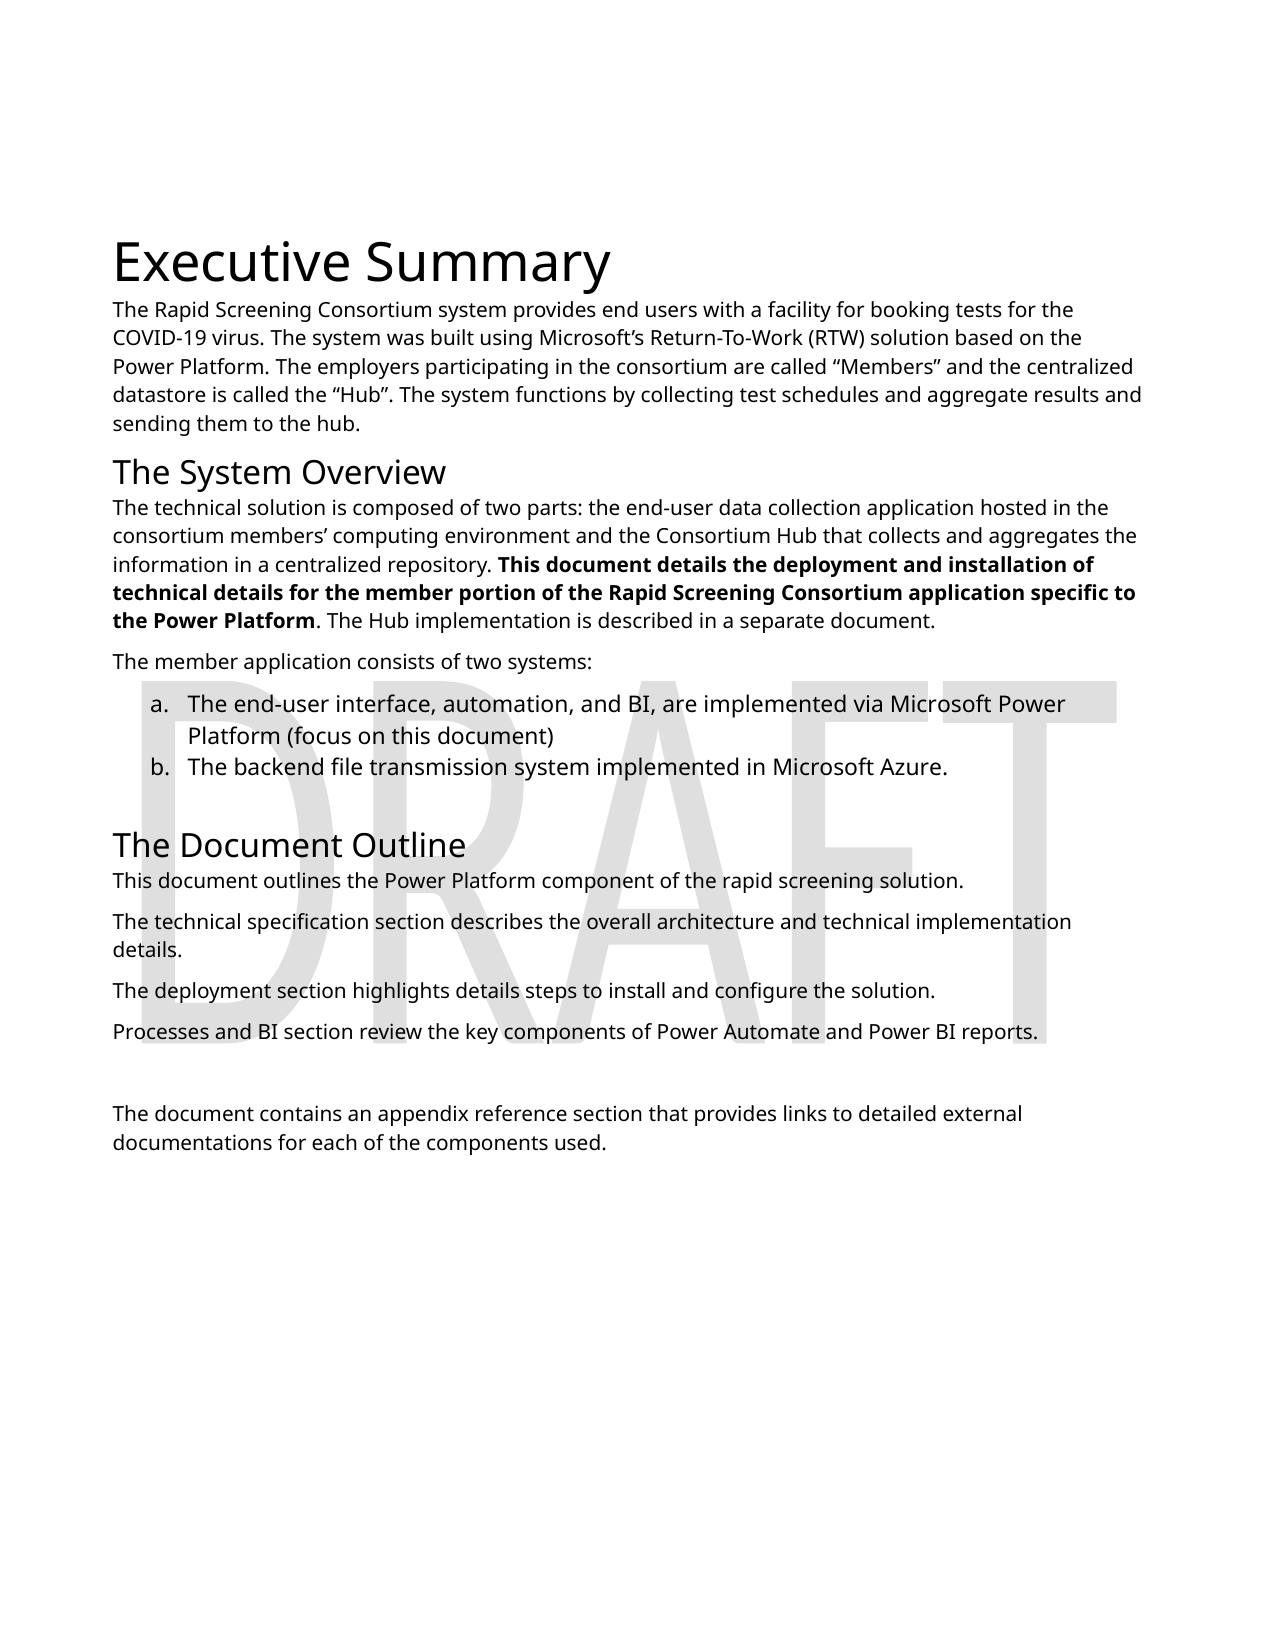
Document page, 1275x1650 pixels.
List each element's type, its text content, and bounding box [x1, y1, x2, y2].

text The Rapid Screening Consortium system provides end users with a facility for booking tests for the COVID-19 virus. The system was built using Microsoft’s Return-To-Work (RTW) solution based on the Power Platform. The employers participating in the consortium are called “Members” and the centralized datastore is called the “Hub”. The system functions by collecting test schedules and aggregate results and sending them to the hub. [112, 295, 1146, 437]
subtitle The Document Outline [112, 823, 1146, 866]
text The member application consists of two systems: [112, 647, 1146, 676]
text This document outlines the Power Platform component of the rapid screening solution. [112, 866, 1146, 895]
subtitle Executive Summary [112, 225, 1146, 295]
text The technical specification section describes the overall architecture and technical implementation details. [112, 907, 1146, 964]
text Processes and BI section review the key components of Power Automate and Power BI reports. [112, 1017, 1146, 1046]
list The backend file transmission system implemented in Microsoft Azure. [150, 751, 1146, 782]
list The end-user interface, automation, and BI, are implemented via Microsoft Power Platform (focus on this document) [150, 688, 1146, 751]
text The document contains an appendix reference section that provides links to detailed external documentations for each of the components used. [112, 1099, 1146, 1156]
subtitle The System Overview [112, 450, 1146, 493]
text The technical solution is composed of two parts: the end-user data collection application hosted in the consortium members’ computing environment and the Consortium Hub that collects and aggregates the information in a centralized repository. This document details the deployment and installation of technical details for the member portion of the Rapid Screening Consortium application specific to the Power Platform. The Hub implementation is described in a separate document. [112, 493, 1146, 635]
text The deployment section highlights details steps to install and configure the solution. [112, 977, 1146, 1005]
